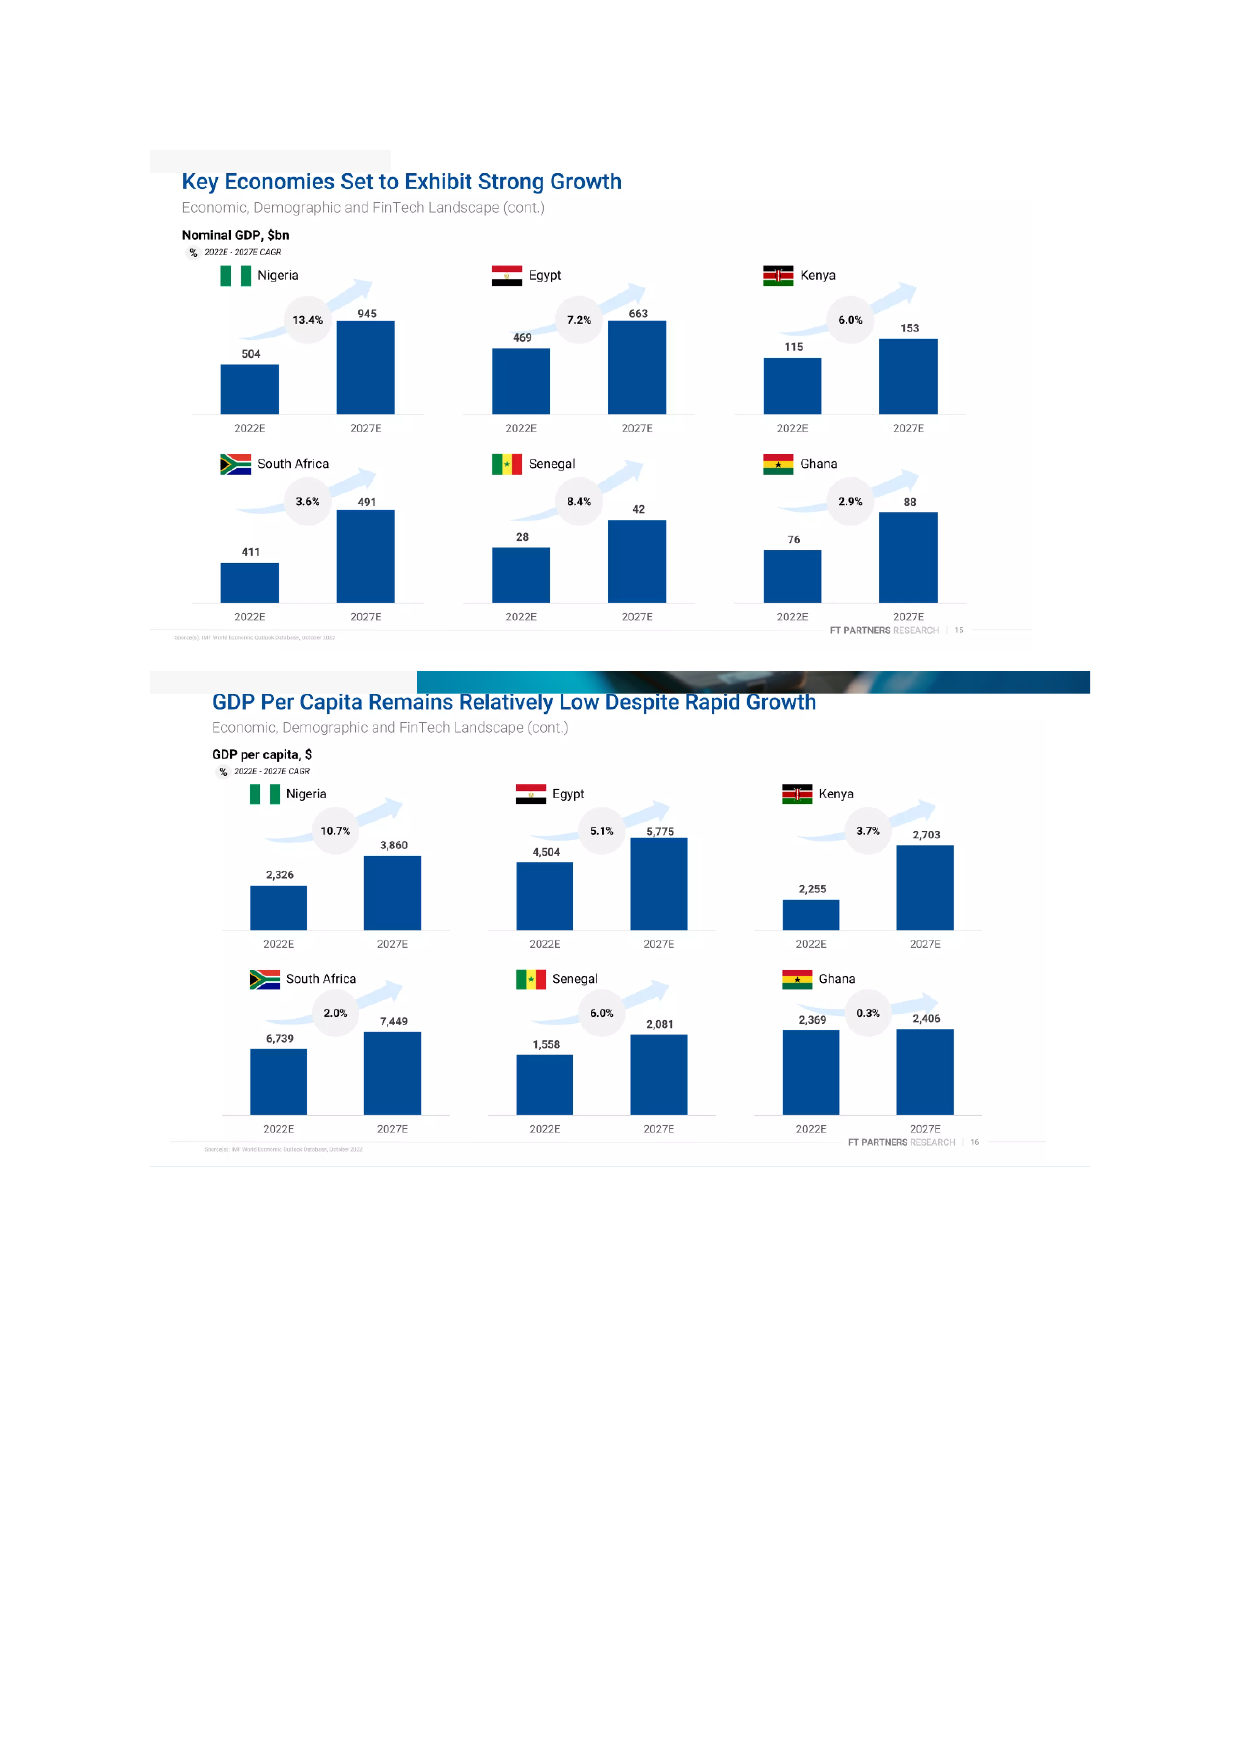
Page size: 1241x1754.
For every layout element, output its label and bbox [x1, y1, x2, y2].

picture [150, 671, 1091, 1167]
picture [150, 150, 1091, 653]
